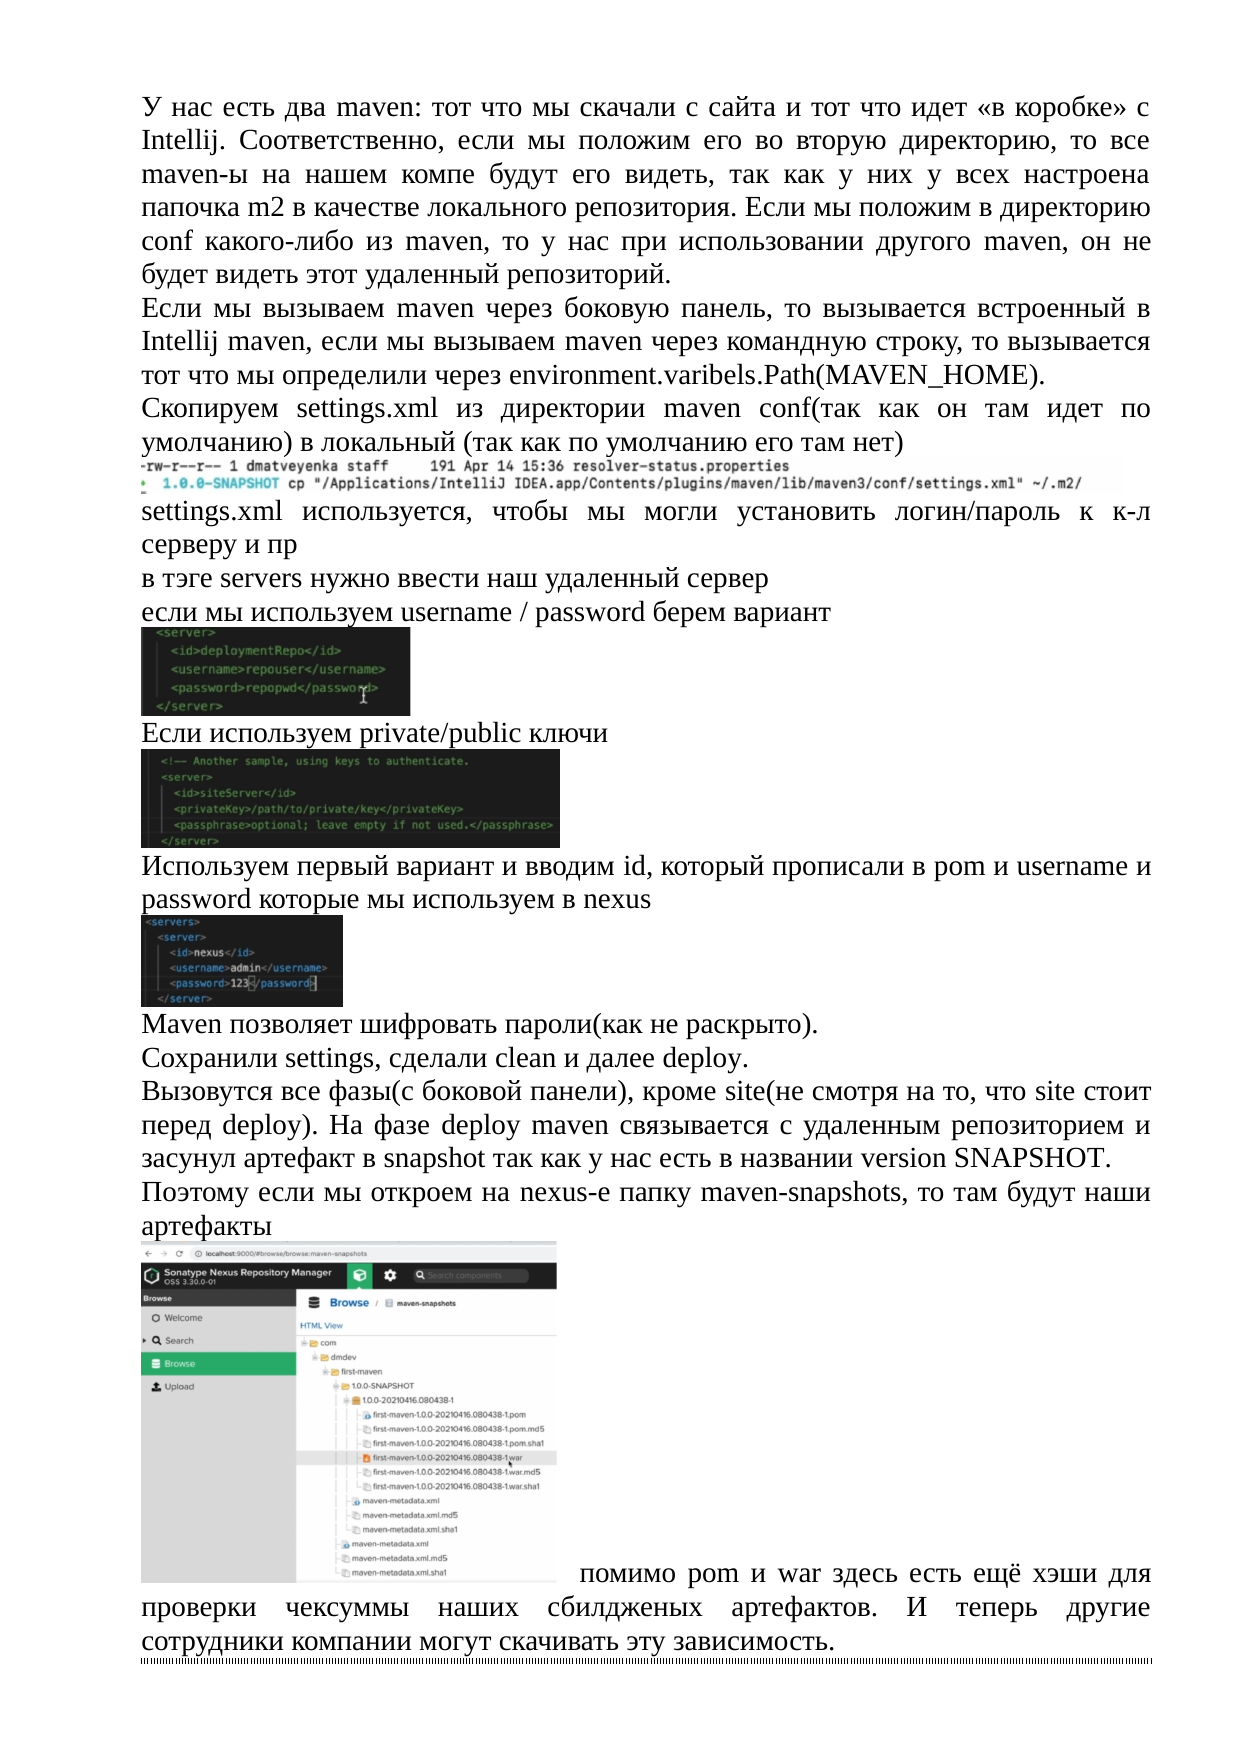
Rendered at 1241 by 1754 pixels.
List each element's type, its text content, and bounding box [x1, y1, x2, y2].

picture [141, 627, 411, 716]
text в тэге servers нужно ввести наш удаленный сервер [141, 560, 1152, 594]
picture [141, 1241, 557, 1583]
text У нас есть два maven: тот что мы скачали с сайта и тот что идет «в коробке» с Intellij. Соответственно, если мы положим его во вторую директорию, то все maven-ы на нашем компе будут его видеть, так как у них у всех настроена папочка m2 в качестве локального репозитория. Если мы положим в директорию conf какого-либо из maven, то у нас при использовании другого maven, он не будет видеть этот удаленный репозиторий. [141, 89, 1152, 290]
picture [141, 749, 560, 848]
text Используем первый вариант и вводим id, который прописали в pom и username и password которые мы используем в nexus [141, 848, 1152, 915]
text Скопируем settings.xml из директории maven conf(так как он там идет по умолчанию) в локальный (так как по умолчанию его там нет) [141, 391, 1152, 458]
text Maven позволяет шифровать пароли(как не раскрыто). [141, 1006, 1152, 1040]
text Сохранили settings, сделали clean и далее deploy. [141, 1040, 1152, 1073]
text Если используем private/public ключи [141, 716, 1152, 749]
text Вызовутся все фазы(с боковой панели), кроме site(не смотря на то, что site стоит перед deploy). На фазе deploy maven связывается с удаленным репозиторием и засунул артефакт в snapshot так как у нас есть в названии version SNAPSHOT. [141, 1073, 1152, 1174]
picture [141, 915, 343, 1007]
text Поэтому если мы откроем на nexus-e папку maven-snapshots, то там будут наши артефакты [141, 1174, 1152, 1241]
picture [141, 457, 1124, 494]
text Если мы вызываем maven через боковую панель, то вызывается встроенный в Intellij maven, если мы вызываем maven через командную строку, то вызывается тот что мы определили через environment.varibels.Path(MAVEN_HOME). [141, 290, 1152, 391]
text settings.xml используется, чтобы мы могли установить логин/пароль к к-л серверу и пр [141, 493, 1152, 560]
text если мы используем username / password берем вариант [141, 594, 1152, 627]
